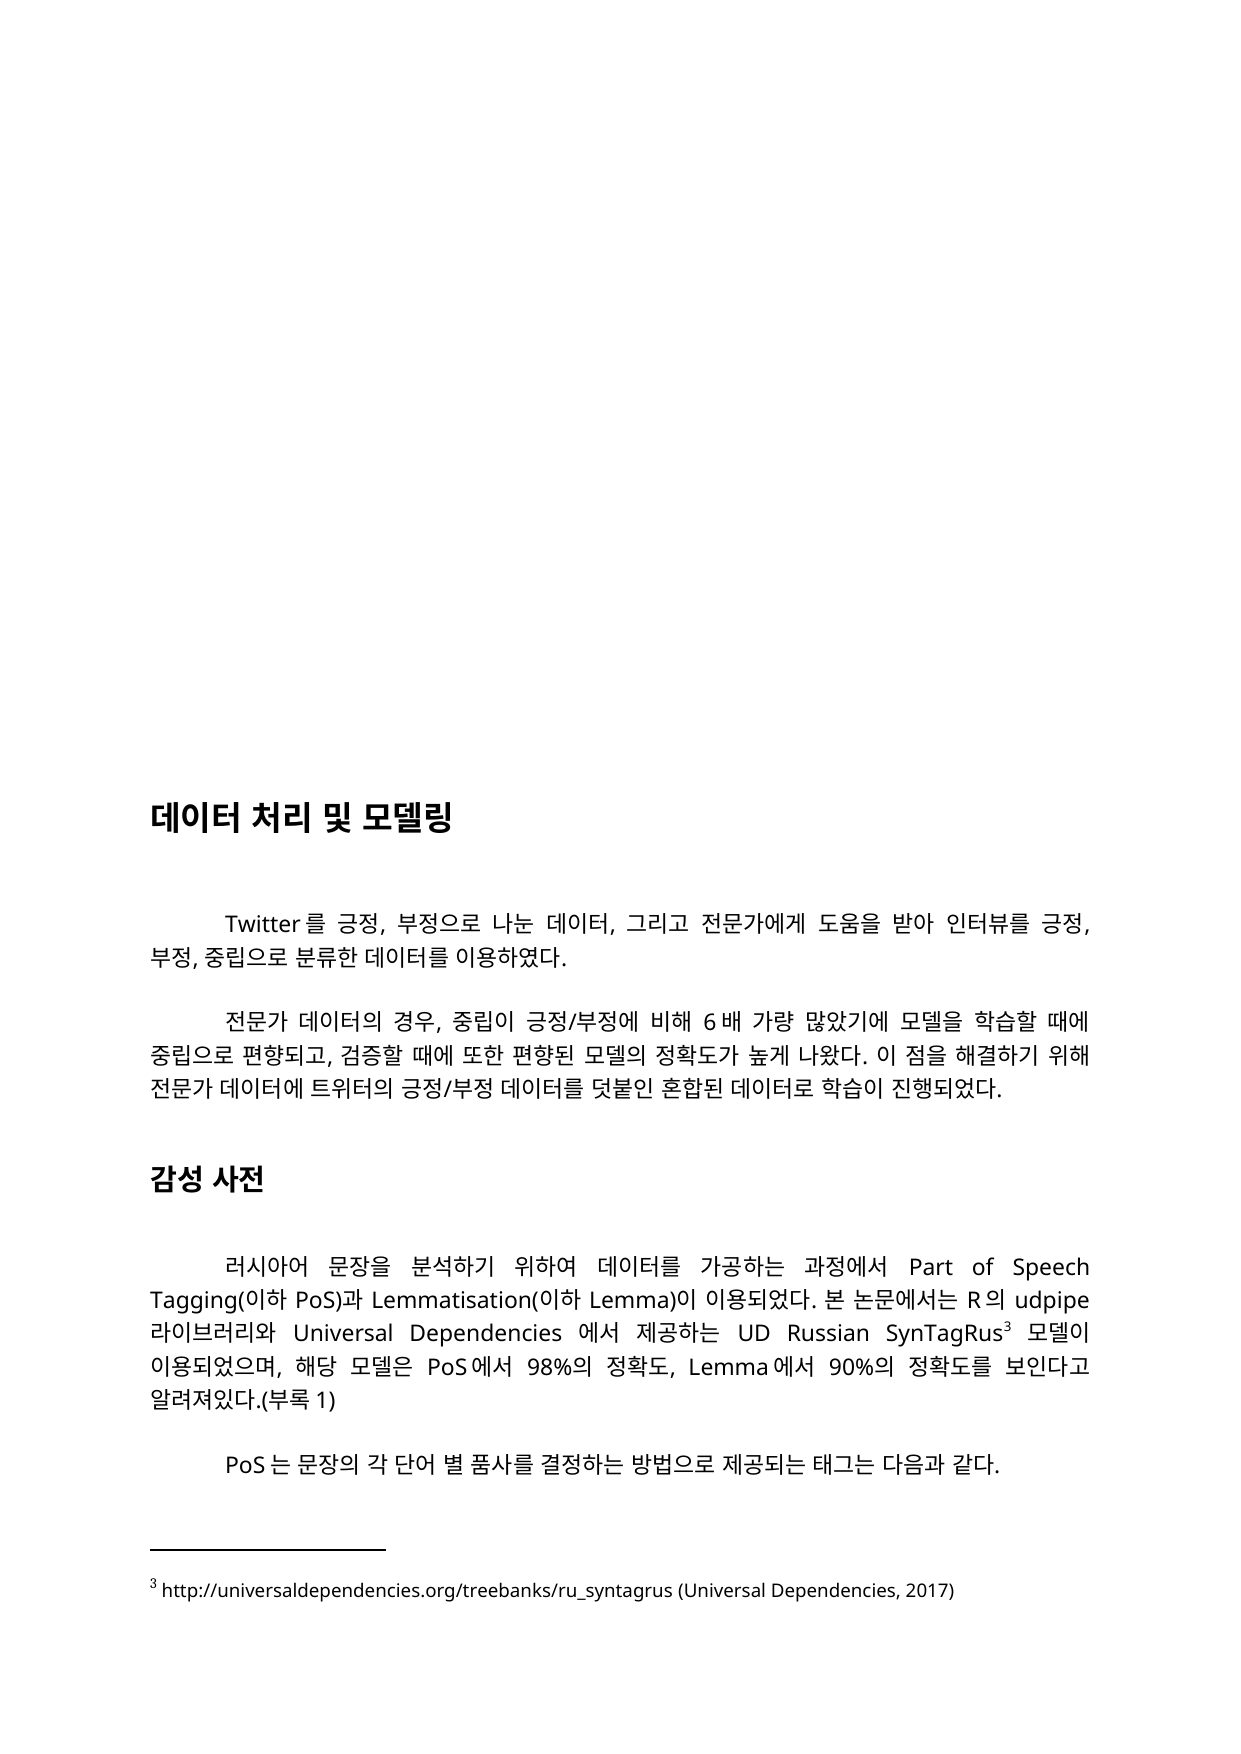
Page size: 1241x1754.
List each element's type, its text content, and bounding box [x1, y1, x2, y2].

text 전문가 데이터의 경우, 중립이 긍정/부정에 비해 6배 가량 많았기에 모델을 학습할 때에 중립으로 편향되고, 검증할 때에 또한 편향된 모델의 정확도가 높게 나왔다. 이 점을 해결하기 위해 전문가 데이터에 트위터의 긍정/부정 데이터를 덧붙인 혼합된 데이터로 학습이 진행되었다. [150, 1004, 1090, 1104]
text 러시아어 문장을 분석하기 위하여 데이터를 가공하는 과정에서 Part of Speech Tagging(이하 PoS)과 Lemmatisation(이하 Lemma)이 이용되었다. 본 논문에서는 R의 udpipe 라이브러리와 Universal Dependencies 에서 제공하는 UD Russian SynTagRus 모델이 이용되었으며, 해당 모델은 PoS에서 98%의 정확도, Lemma에서 90%의 정확도를 보인다고 알려져있다.(부록1) [150, 1248, 1090, 1415]
text PoS는 문장의 각 단어 별 품사를 결정하는 방법으로 제공되는 태그는 다음과 같다. [150, 1446, 1090, 1480]
subtitle 감성 사전 [150, 1156, 1090, 1198]
subtitle 데이터 처리 및 모델링 [150, 792, 1090, 840]
text Twitter를 긍정, 부정으로 나눈 데이터, 그리고 전문가에게 도움을 받아 인터뷰를 긍정, 부정, 중립으로 분류한 데이터를 이용하였다. [150, 906, 1090, 973]
